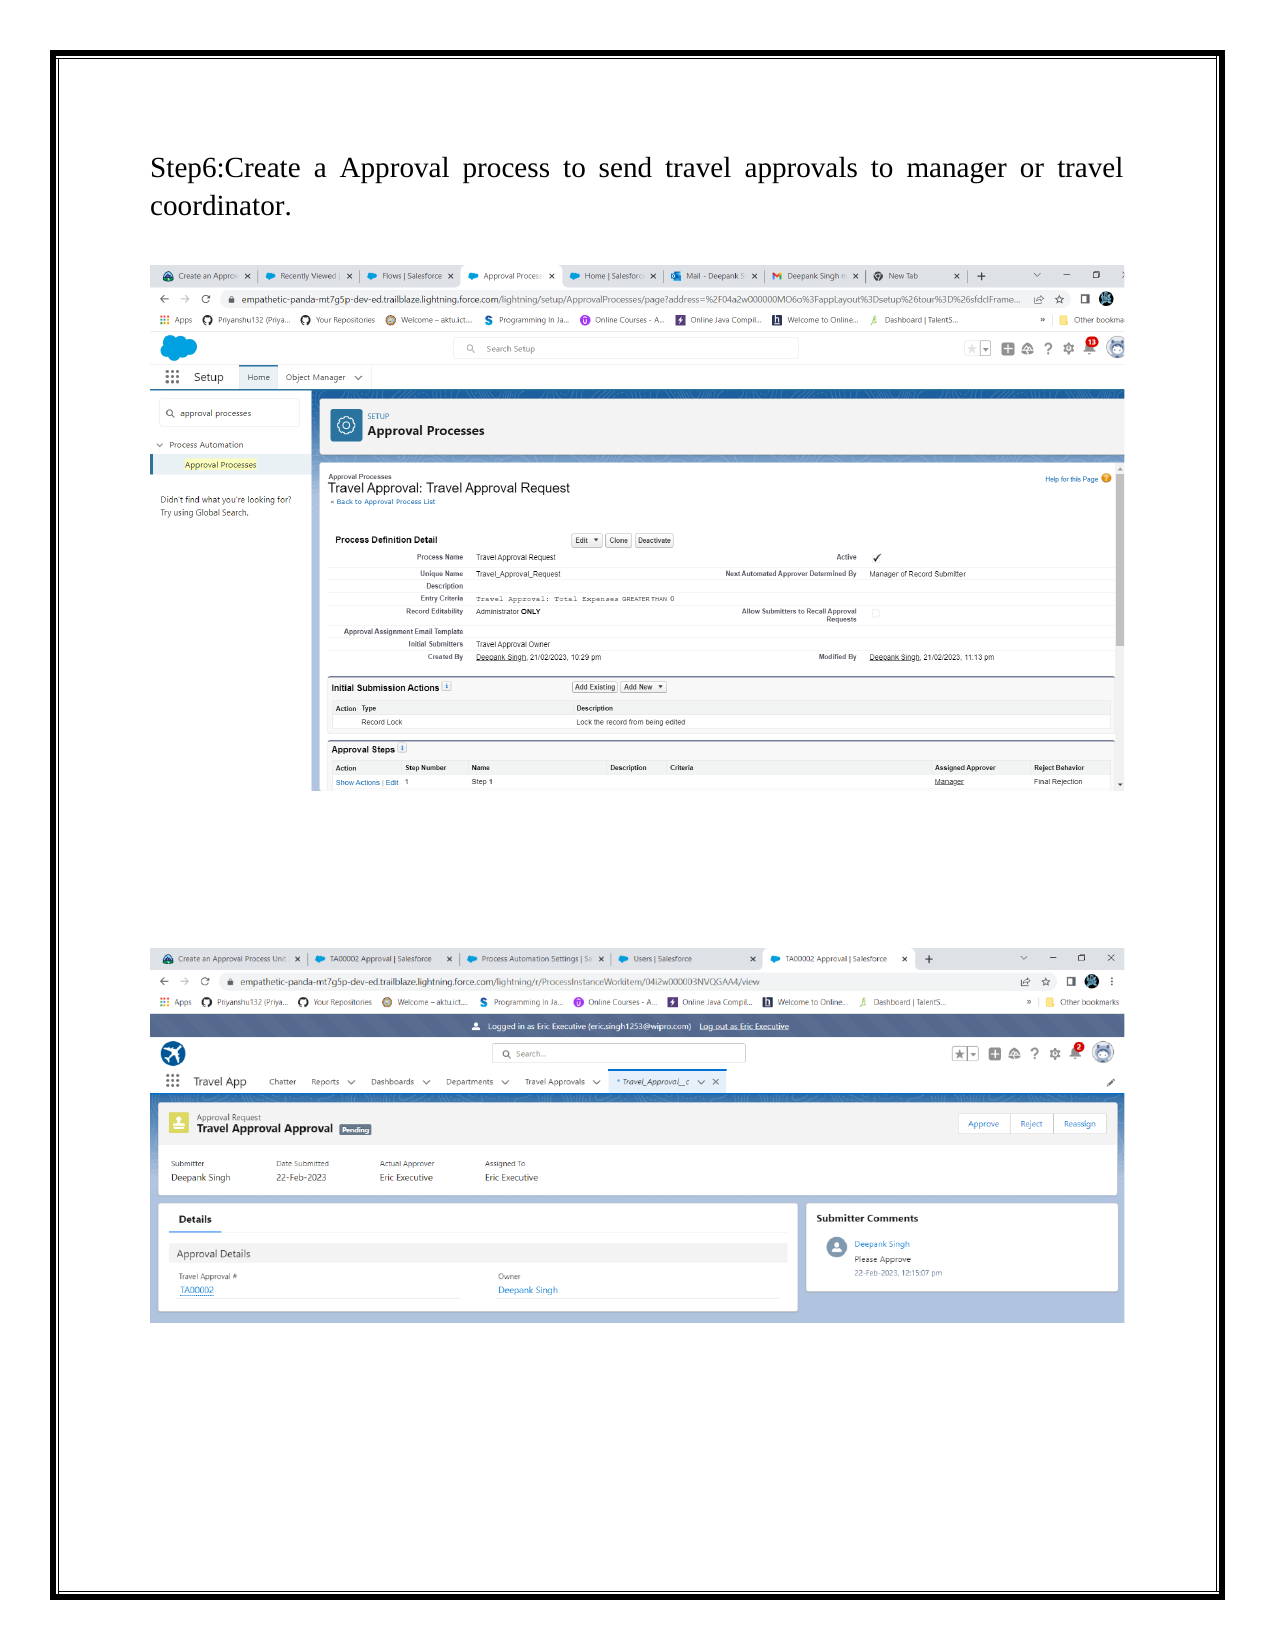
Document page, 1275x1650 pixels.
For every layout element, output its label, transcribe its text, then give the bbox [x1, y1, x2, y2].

text Step6:Create a Approval process to send travel approvals to manager or travel coordinator. [150, 150, 1125, 222]
picture [150, 265, 1125, 791]
picture [150, 948, 1125, 1323]
